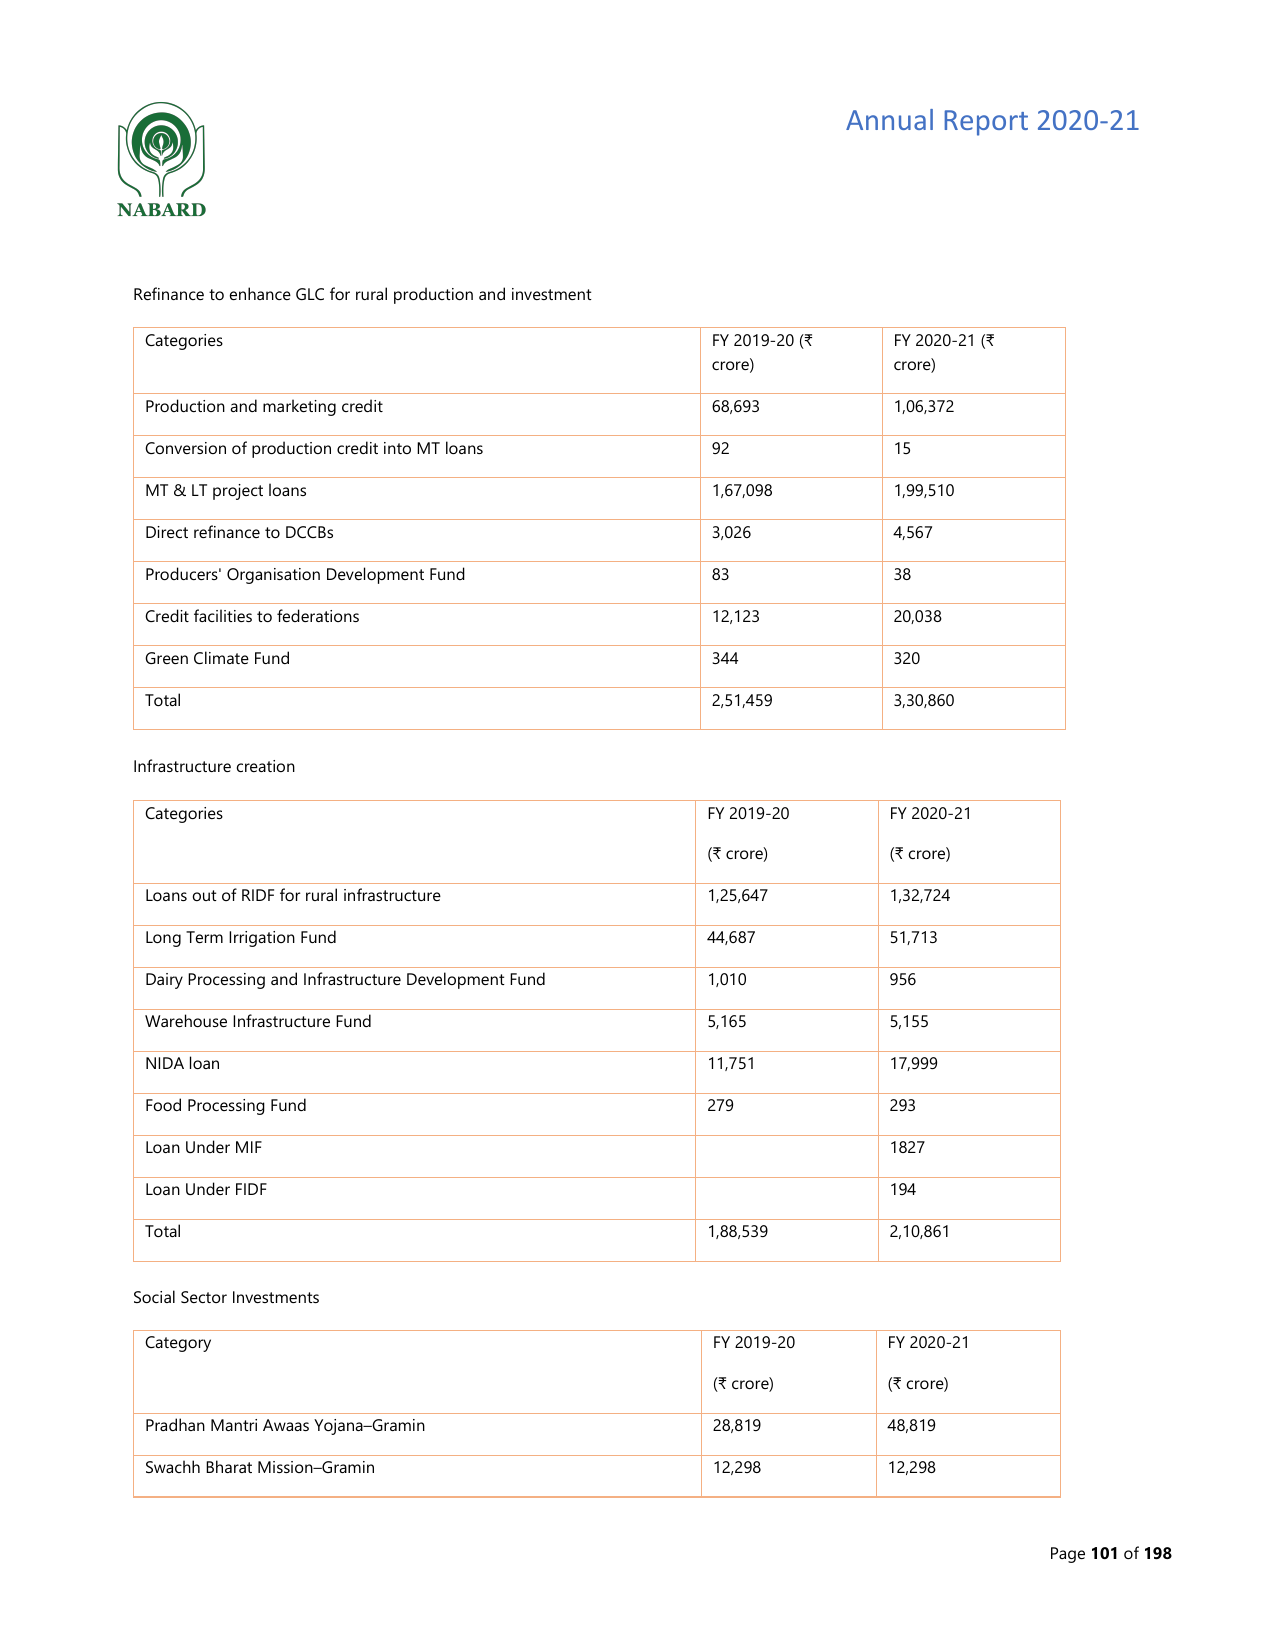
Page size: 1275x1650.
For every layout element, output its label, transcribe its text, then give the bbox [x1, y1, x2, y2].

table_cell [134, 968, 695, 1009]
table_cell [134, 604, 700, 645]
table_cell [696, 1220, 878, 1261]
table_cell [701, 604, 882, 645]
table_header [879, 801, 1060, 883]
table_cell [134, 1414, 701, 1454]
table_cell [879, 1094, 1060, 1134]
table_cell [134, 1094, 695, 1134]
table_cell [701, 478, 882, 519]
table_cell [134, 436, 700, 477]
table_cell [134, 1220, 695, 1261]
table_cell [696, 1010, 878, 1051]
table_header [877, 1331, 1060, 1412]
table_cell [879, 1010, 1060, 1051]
picture [114, 100, 209, 218]
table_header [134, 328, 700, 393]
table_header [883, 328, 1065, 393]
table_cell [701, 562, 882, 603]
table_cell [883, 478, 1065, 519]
text Refinance to enhance GLC for rural production and investment [133, 283, 1157, 305]
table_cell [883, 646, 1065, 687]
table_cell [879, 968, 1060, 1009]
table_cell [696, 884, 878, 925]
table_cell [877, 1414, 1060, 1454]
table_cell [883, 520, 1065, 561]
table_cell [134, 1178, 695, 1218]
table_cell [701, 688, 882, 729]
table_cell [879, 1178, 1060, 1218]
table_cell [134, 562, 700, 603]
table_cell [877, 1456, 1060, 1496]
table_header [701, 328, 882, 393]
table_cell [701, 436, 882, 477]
text Social Sector Investments [133, 1286, 1157, 1308]
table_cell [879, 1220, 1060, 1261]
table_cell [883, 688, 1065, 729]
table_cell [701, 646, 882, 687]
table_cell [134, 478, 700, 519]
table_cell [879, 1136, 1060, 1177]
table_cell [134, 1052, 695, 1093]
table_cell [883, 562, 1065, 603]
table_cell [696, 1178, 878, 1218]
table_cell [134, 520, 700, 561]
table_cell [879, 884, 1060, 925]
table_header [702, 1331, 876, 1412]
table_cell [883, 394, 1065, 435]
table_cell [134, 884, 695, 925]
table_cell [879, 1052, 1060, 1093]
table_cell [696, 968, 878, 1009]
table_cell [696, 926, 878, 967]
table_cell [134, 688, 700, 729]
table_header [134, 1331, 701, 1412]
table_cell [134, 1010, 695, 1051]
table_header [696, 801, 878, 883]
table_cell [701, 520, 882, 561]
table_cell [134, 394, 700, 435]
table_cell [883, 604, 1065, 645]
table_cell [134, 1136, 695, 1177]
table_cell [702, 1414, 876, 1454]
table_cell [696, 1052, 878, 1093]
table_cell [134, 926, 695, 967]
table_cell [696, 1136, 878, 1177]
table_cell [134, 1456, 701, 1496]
text Infrastructure creation [133, 754, 1157, 776]
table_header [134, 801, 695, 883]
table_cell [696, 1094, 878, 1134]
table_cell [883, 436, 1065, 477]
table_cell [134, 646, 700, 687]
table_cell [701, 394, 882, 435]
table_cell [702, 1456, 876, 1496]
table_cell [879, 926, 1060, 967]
